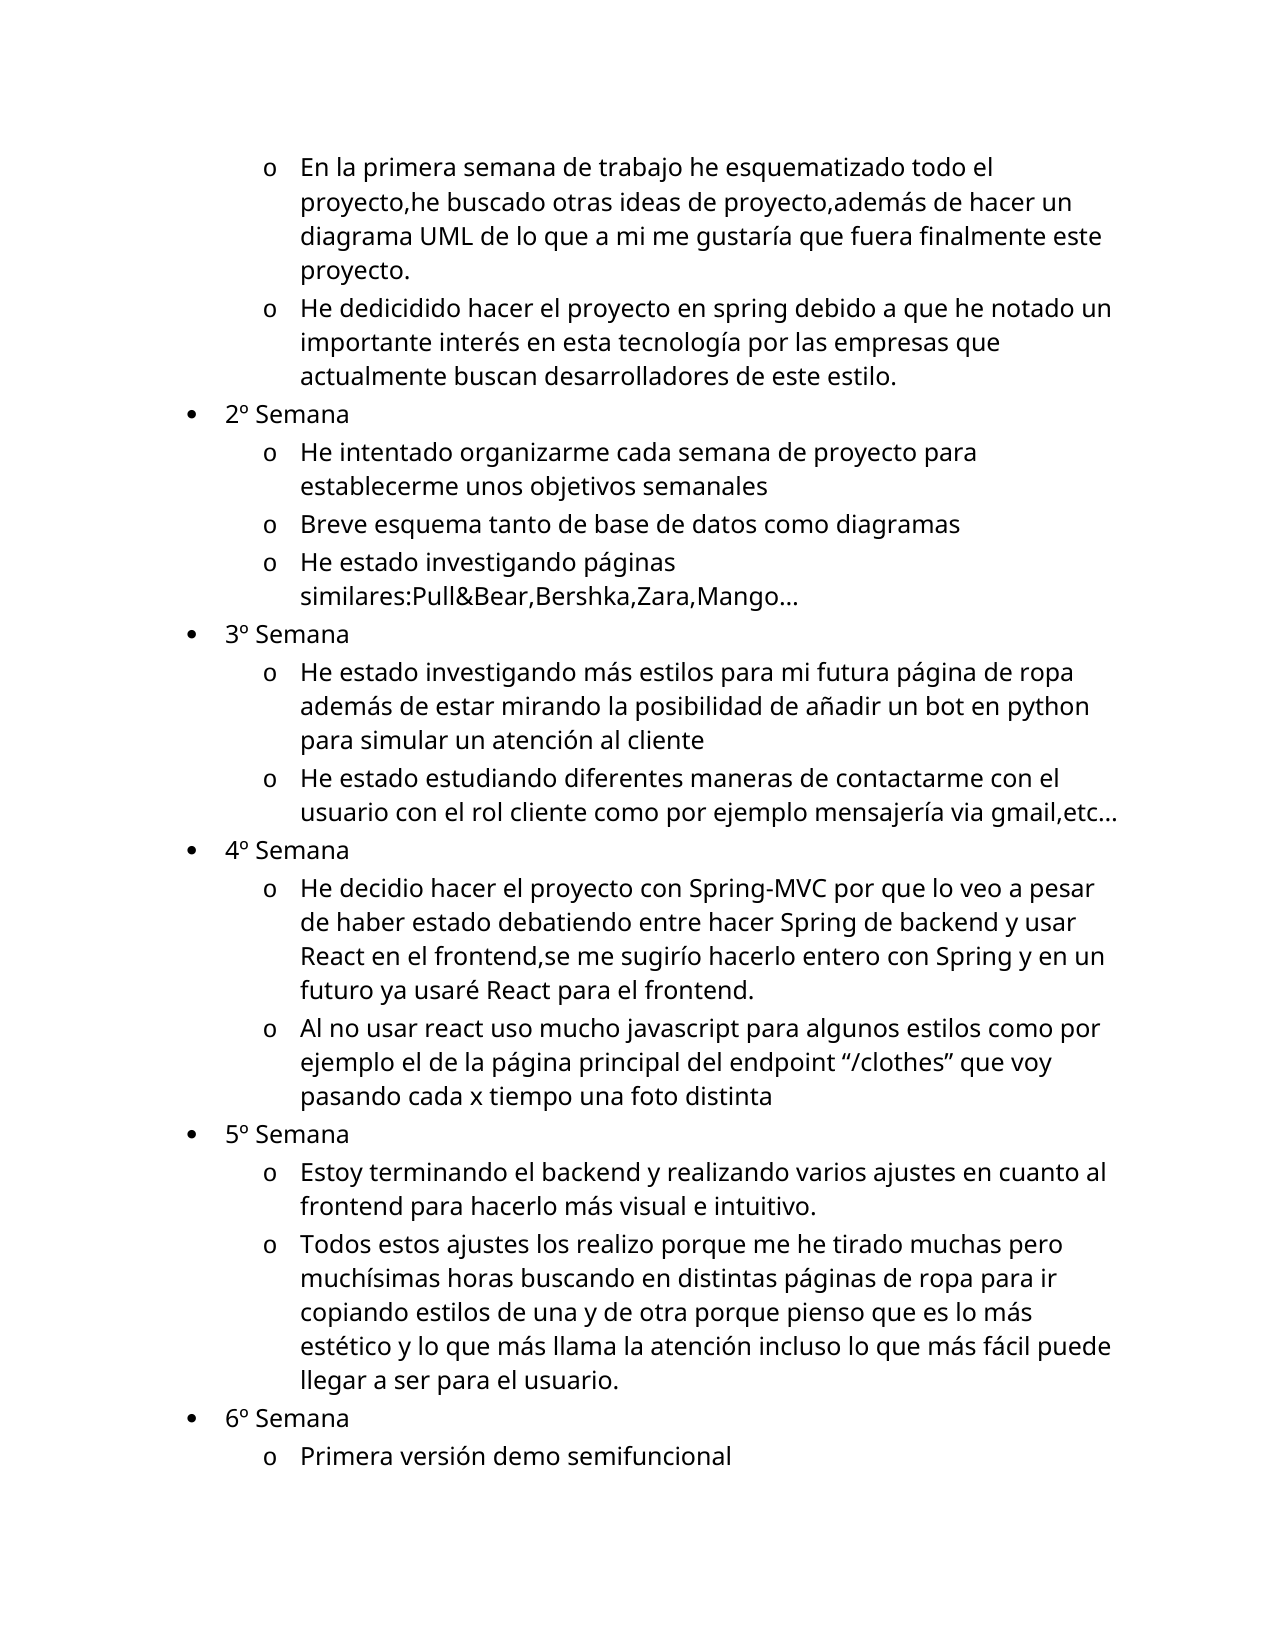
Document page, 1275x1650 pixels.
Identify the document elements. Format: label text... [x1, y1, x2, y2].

list 5º Semana [187, 1117, 1125, 1151]
list Estoy terminando el backend y realizando varios ajustes en cuanto al frontend para hacerlo más visual e intuitivo. [262, 1154, 1125, 1223]
list Todos estos ajustes los realizo porque me he tirado muchas pero muchísimas horas buscando en distintas páginas de ropa para ir copiando estilos de una y de otra porque pienso que es lo más estético y lo que más llama la atención incluso lo que más fácil puede llegar a ser para el usuario. [262, 1226, 1125, 1397]
list He dedicidido hacer el proyecto en spring debido a que he notado un importante interés en esta tecnología por las empresas que actualmente buscan desarrolladores de este estilo. [262, 290, 1125, 393]
list 4º Semana [187, 832, 1125, 866]
list He estado investigando páginas similares:Pull&Bear,Bershka,Zara,Mango… [262, 544, 1125, 613]
list Al no usar react uso mucho javascript para algunos estilos como por ejemplo el de la página principal del endpoint “/clothes” que voy pasando cada x tiempo una foto distinta [262, 1010, 1125, 1113]
list He decidio hacer el proyecto con Spring-MVC por que lo veo a pesar de haber estado debatiendo entre hacer Spring de backend y usar React en el frontend,se me sugirío hacerlo entero con Spring y en un futuro ya usaré React para el frontend. [262, 870, 1125, 1007]
list He intentado organizarme cada semana de proyecto para establecerme unos objetivos semanales [262, 434, 1125, 502]
list Primera versión demo semifuncional [262, 1438, 1125, 1473]
list 6º Semana [187, 1401, 1125, 1435]
list He estado investigando más estilos para mi futura página de ropa además de estar mirando la posibilidad de añadir un bot en python para simular un atención al cliente [262, 654, 1125, 757]
list He estado estudiando diferentes maneras de contactarme con el usuario con el rol cliente como por ejemplo mensajería via gmail,etc… [262, 760, 1125, 829]
list 3º Semana [187, 616, 1125, 650]
list Breve esquema tanto de base de datos como diagramas [262, 506, 1125, 541]
list 2º Semana [187, 396, 1125, 430]
list En la primera semana de trabajo he esquematizado todo el proyecto,he buscado otras ideas de proyecto,además de hacer un diagrama UML de lo que a mi me gustaría que fuera finalmente este proyecto. [262, 150, 1125, 286]
